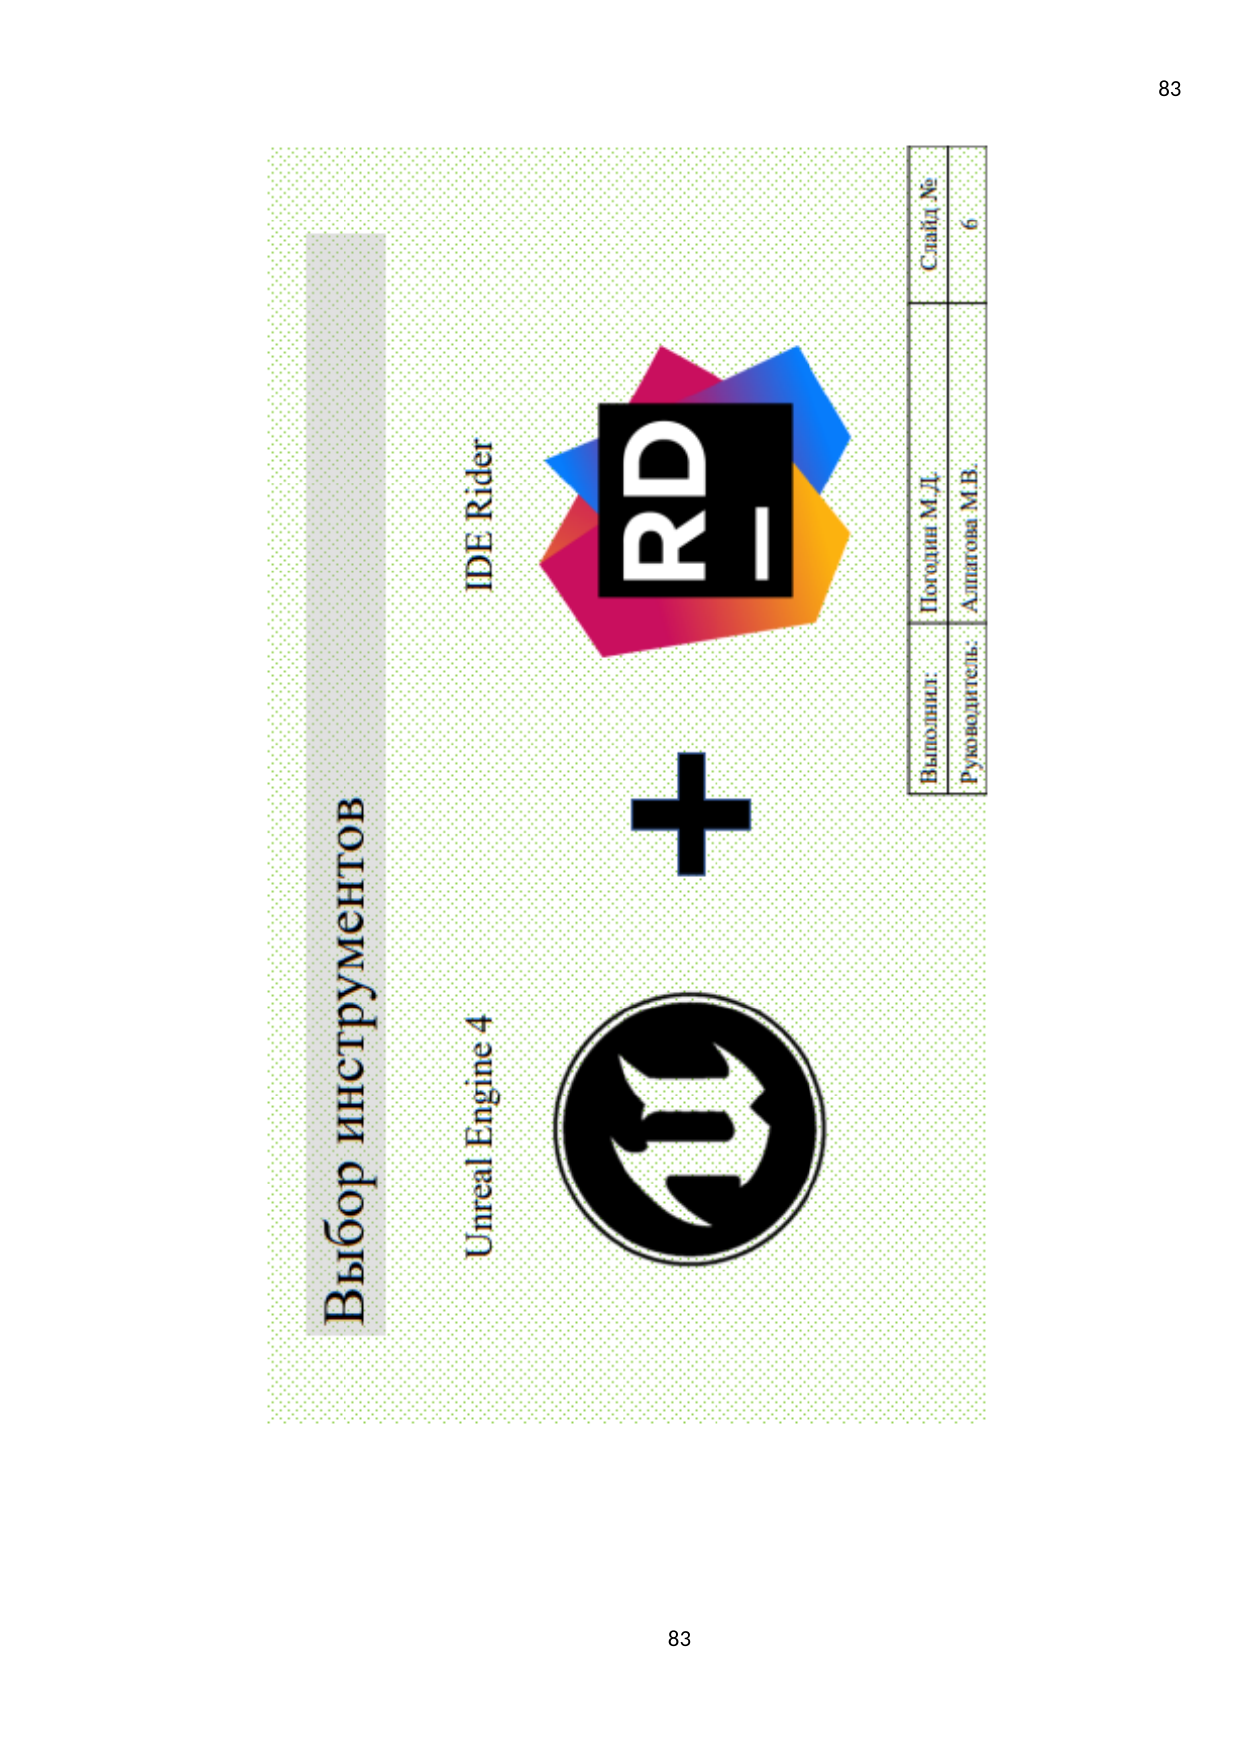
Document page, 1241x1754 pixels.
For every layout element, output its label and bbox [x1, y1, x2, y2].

picture [252, 135, 996, 1446]
